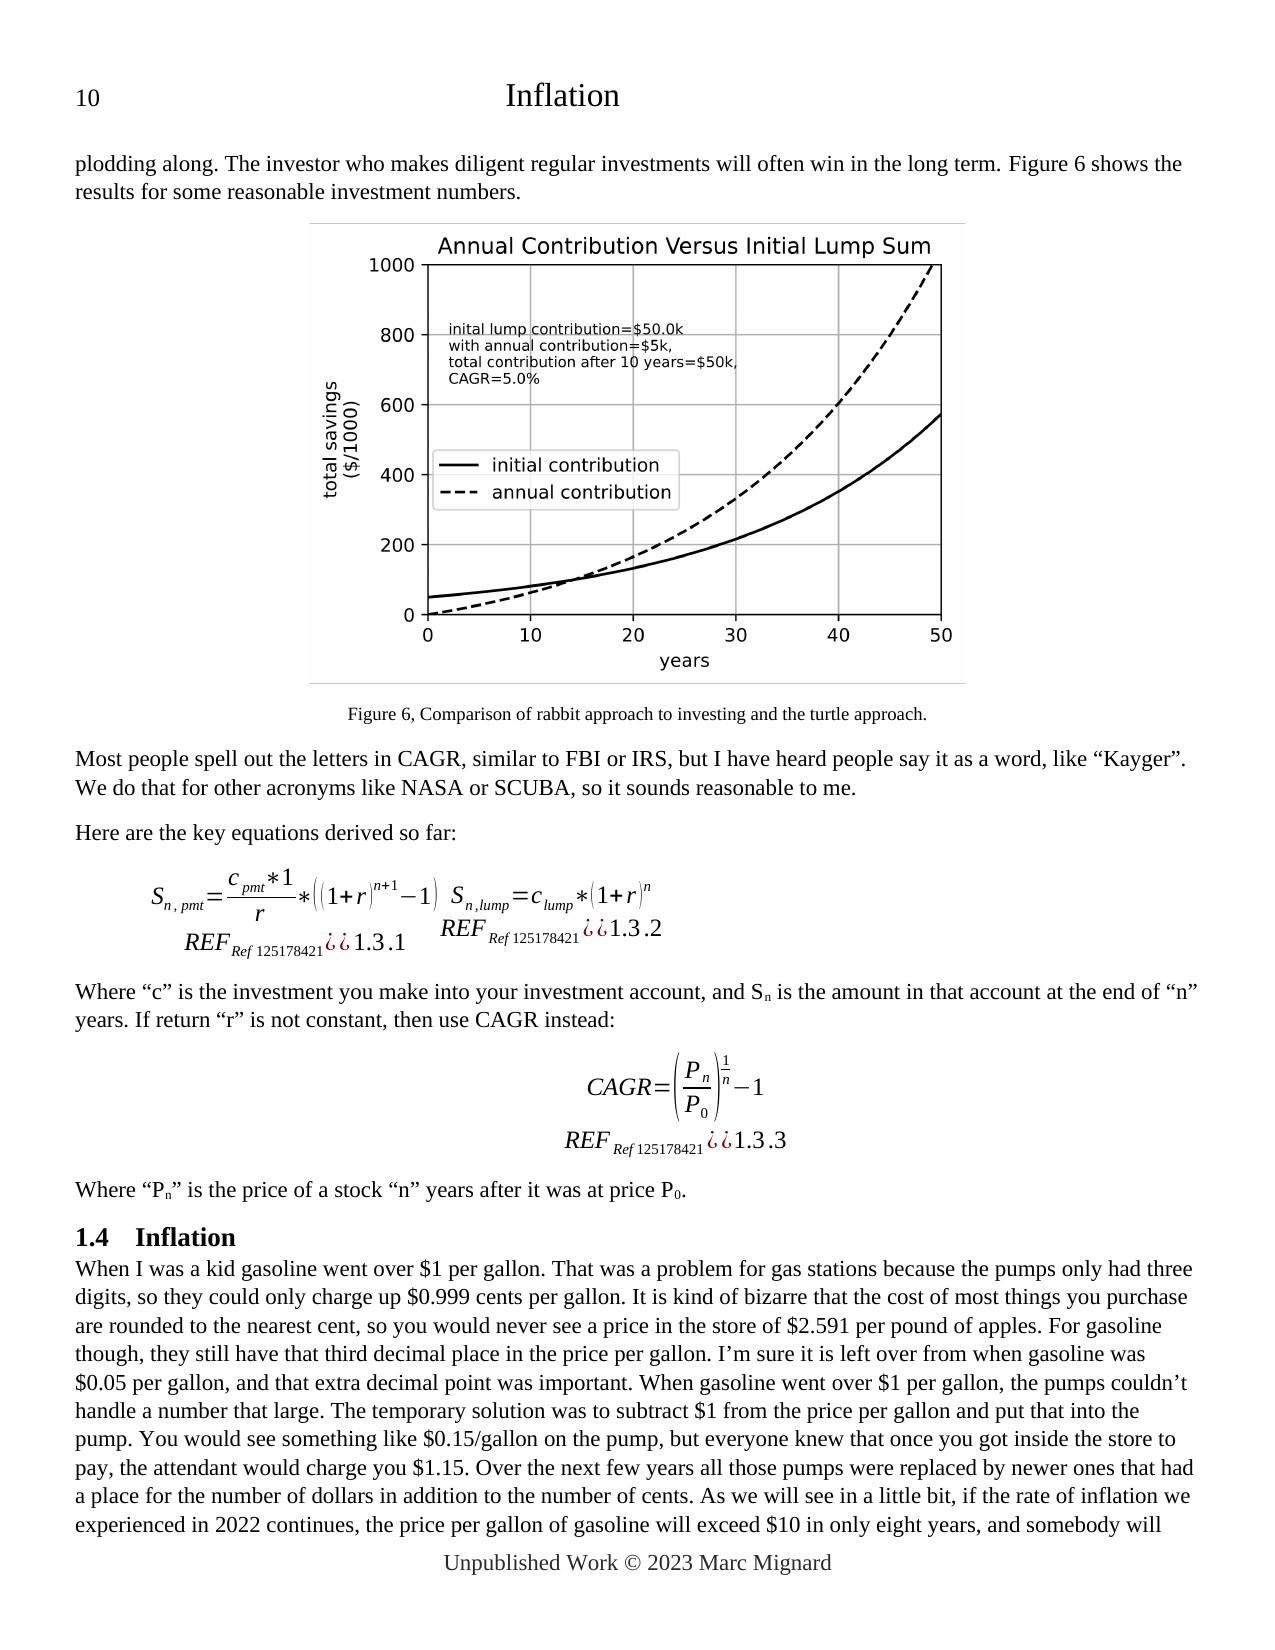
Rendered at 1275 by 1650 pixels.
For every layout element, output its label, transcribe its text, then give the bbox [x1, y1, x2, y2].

text Where “Pn” is the price of a stock “n” years after it was at price P0. [75, 1176, 1200, 1202]
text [75, 150, 1200, 205]
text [75, 1255, 1200, 1537]
picture [309, 223, 966, 684]
text Here are the key equations derived so far: [75, 819, 1200, 845]
text Most people spell out the letters in CAGR, similar to FBI or IRS, but I have heard people say it as a word, like “Kayger”. We do that for other acronyms like NASA or SCUBA, so it sounds reasonable to me. [75, 745, 1200, 800]
subtitle Inflation [75, 1221, 1200, 1252]
text Where “c” is the investment you make into your investment account, and Sn is the amount in that account at the end of “n” years. If return “r” is not constant, then use CAGR instead: [75, 978, 1200, 1033]
